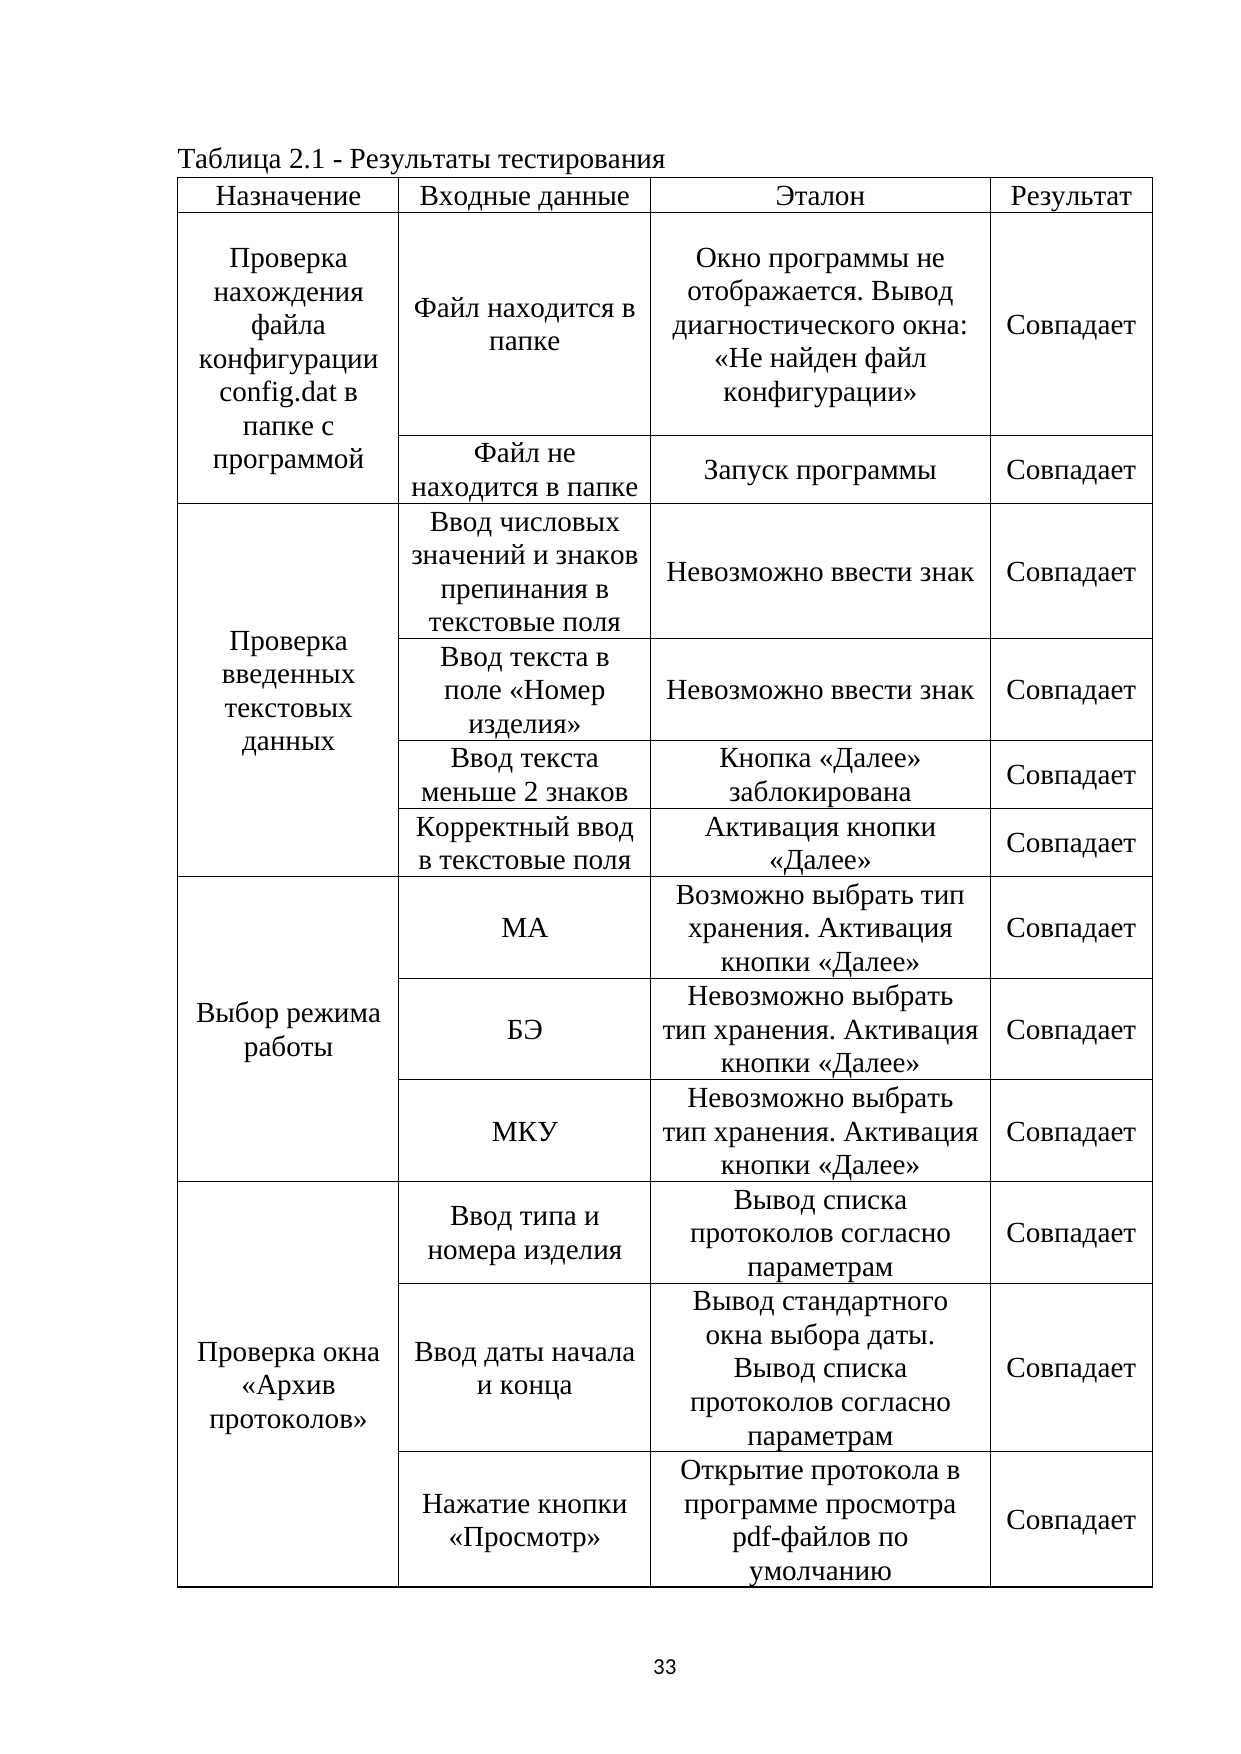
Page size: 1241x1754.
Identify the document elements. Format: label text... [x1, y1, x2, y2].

table_cell Выбор режима работы [178, 877, 398, 1181]
table_cell Проверка окна «Архив протоколов» [178, 1182, 398, 1586]
table_cell Проверка нахождения файла конфигурации config.dat в папке с программой [178, 213, 398, 503]
table_cell Запуск программы [651, 436, 990, 503]
table_cell Совпадает [991, 504, 1152, 638]
table_cell Невозможно ввести знак [651, 639, 990, 739]
table_cell Проверка введенных текстовых данных [178, 504, 398, 876]
table_cell Нажатие кнопки «Просмотр» [399, 1452, 650, 1586]
table_cell Вывод стандартного окна выбора даты. Вывод списка протоколов согласно параметрам [651, 1284, 990, 1451]
text Таблица 2.1 - Результаты тестирования [177, 141, 1152, 174]
table_cell Совпадает [991, 436, 1152, 503]
table_cell Файл находится в папке [399, 213, 650, 434]
table_cell Совпадает [991, 1452, 1152, 1586]
table_cell Корректный ввод в текстовые поля [399, 809, 650, 876]
table_cell Ввод текста в поле «Номер изделия» [399, 639, 650, 739]
table_cell Ввод числовых значений и знаков препинания в текстовые поля [399, 504, 650, 638]
table_cell Совпадает [991, 1284, 1152, 1451]
table_cell Совпадает [991, 979, 1152, 1079]
table_cell МА [399, 877, 650, 977]
table_cell Совпадает [991, 809, 1152, 876]
table_cell Возможно выбрать тип хранения. Активация кнопки «Далее» [651, 877, 990, 977]
table_cell Окно программы не отображается. Вывод диагностического окна: «Не найден файл конфигурации» [651, 213, 990, 434]
table_header Входные данные [399, 178, 650, 212]
table_cell Активация кнопки «Далее» [651, 809, 990, 876]
table_cell Открытие протокола в программе просмотра pdf-файлов по умолчанию [651, 1452, 990, 1586]
table_header Эталон [651, 178, 990, 212]
table_cell Совпадает [991, 213, 1152, 434]
table_cell Ввод типа и номера изделия [399, 1182, 650, 1282]
table_cell Ввод текста меньше 2 знаков [399, 741, 650, 808]
table_header Результат [991, 178, 1152, 212]
table_cell Невозможно выбрать тип хранения. Активация кнопки «Далее» [651, 979, 990, 1079]
table_cell Невозможно ввести знак [651, 504, 990, 638]
table_cell Ввод даты начала и конца [399, 1284, 650, 1451]
table_cell Совпадает [991, 741, 1152, 808]
table_cell МКУ [399, 1080, 650, 1181]
table_cell Невозможно выбрать тип хранения. Активация кнопки «Далее» [651, 1080, 990, 1181]
table_cell Файл не находится в папке [399, 436, 650, 503]
table_cell Совпадает [991, 1182, 1152, 1282]
table_cell Кнопка «Далее» заблокирована [651, 741, 990, 808]
table_header Назначение [178, 178, 398, 212]
table_cell Совпадает [991, 877, 1152, 977]
table_cell Совпадает [991, 639, 1152, 739]
table_cell Совпадает [991, 1080, 1152, 1181]
table_cell БЭ [399, 979, 650, 1079]
table_cell Вывод списка протоколов согласно параметрам [651, 1182, 990, 1282]
